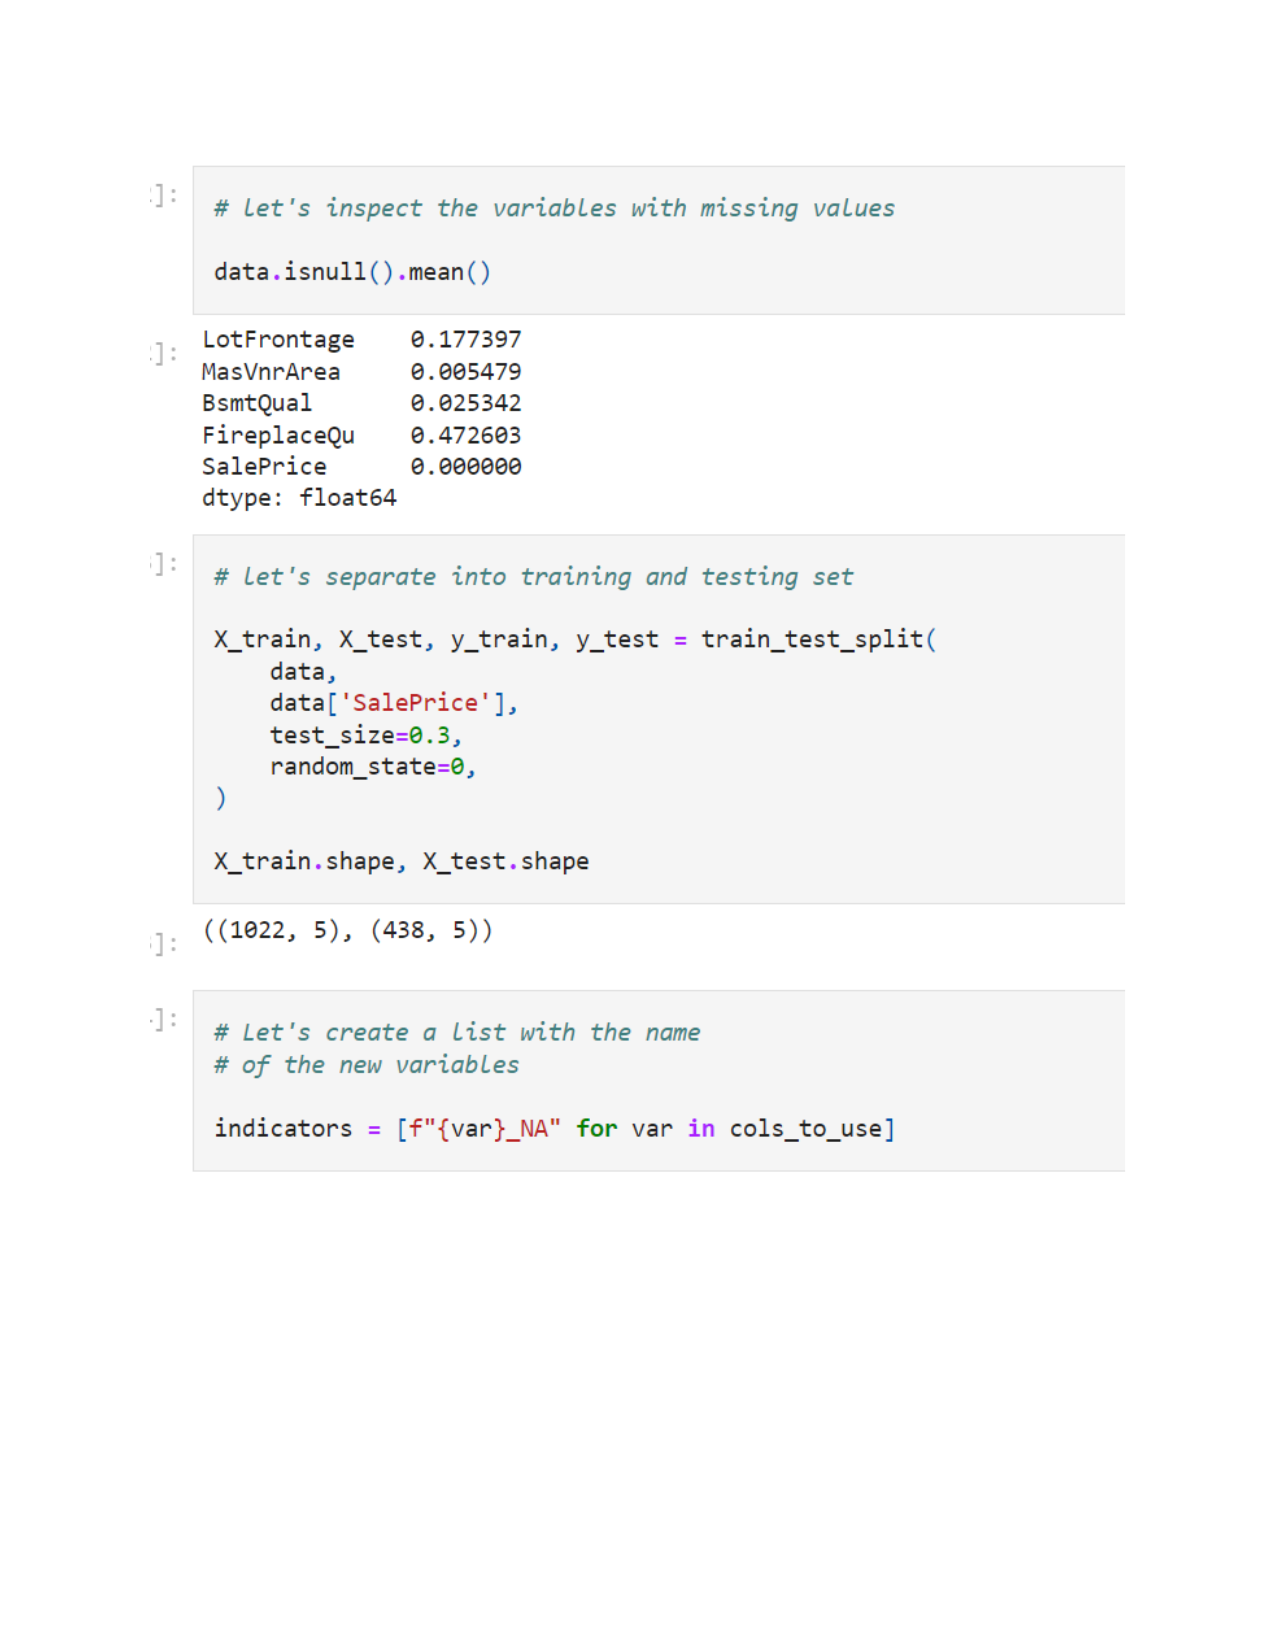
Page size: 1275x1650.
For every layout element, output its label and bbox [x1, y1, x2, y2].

picture [150, 150, 1125, 1177]
